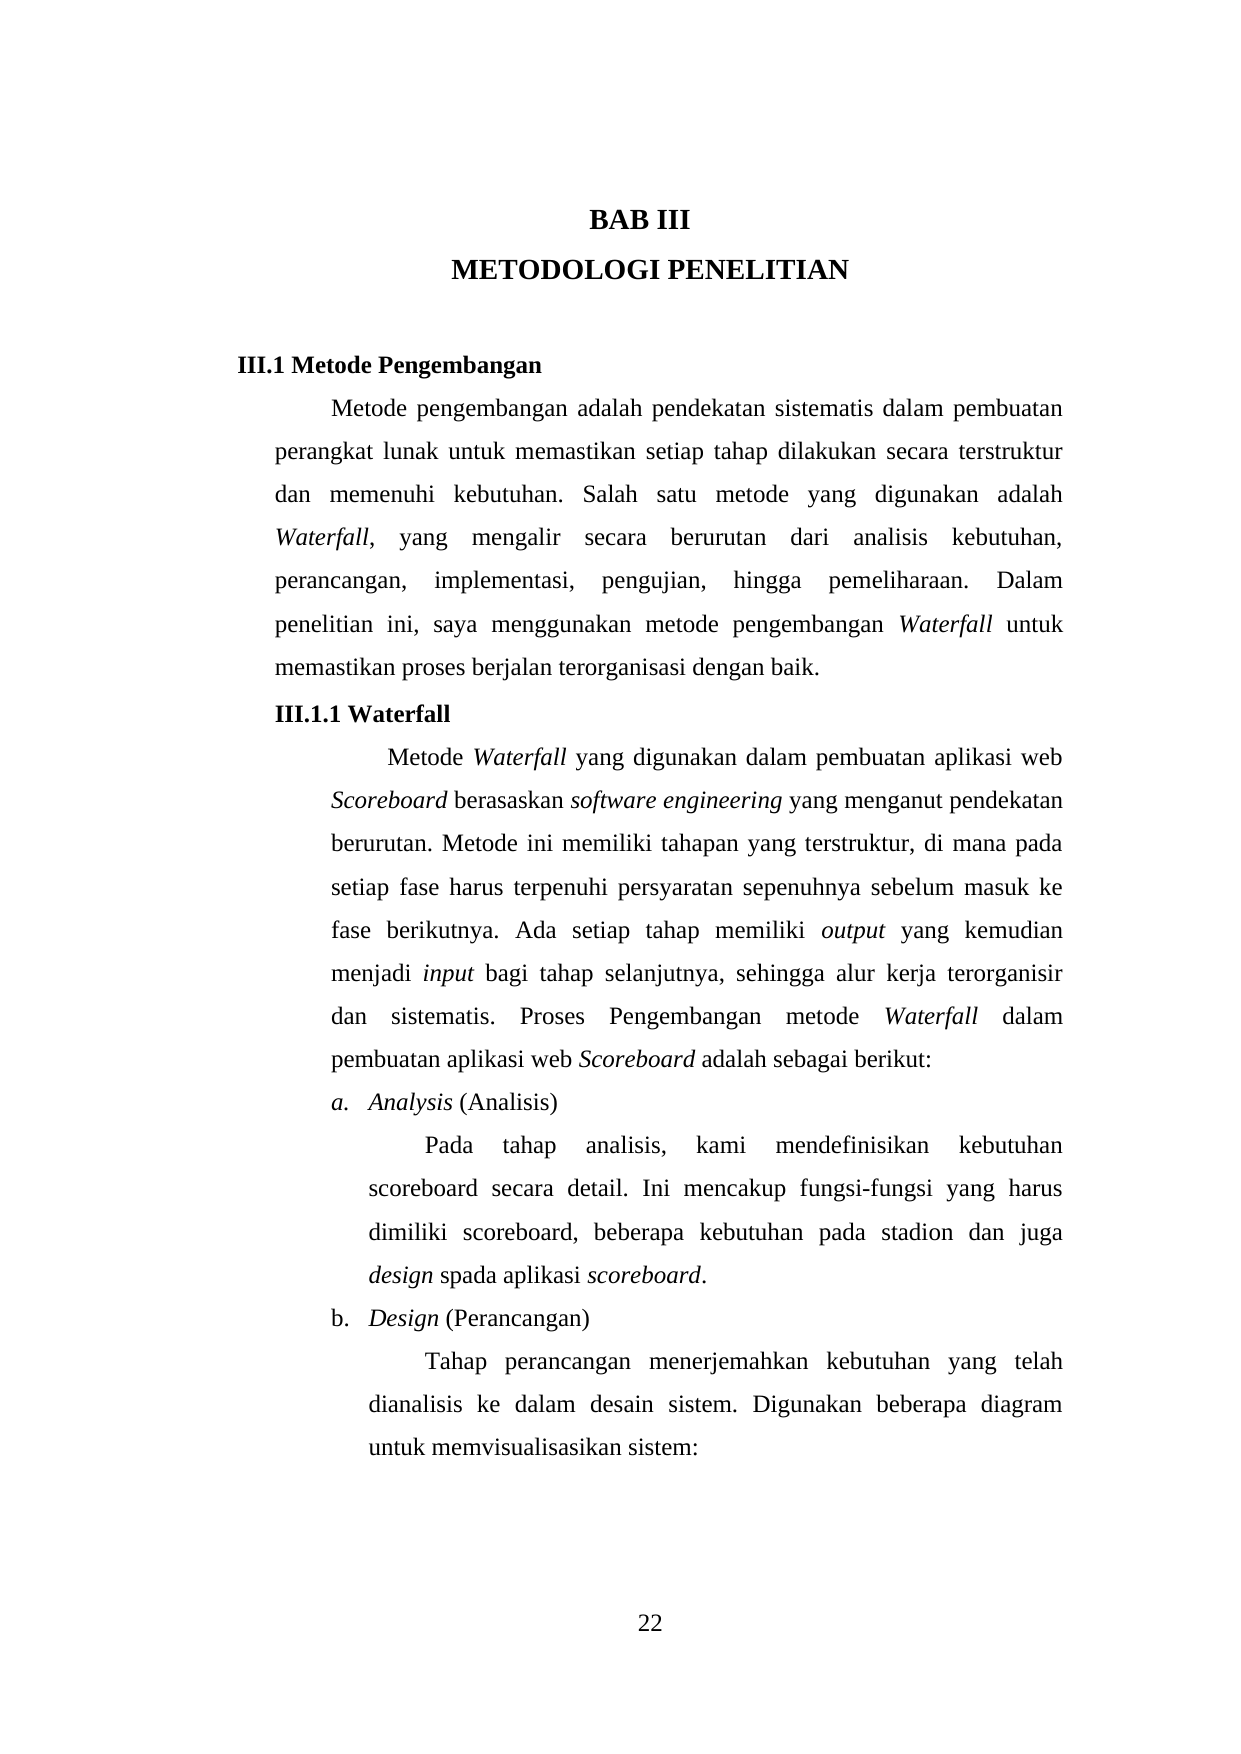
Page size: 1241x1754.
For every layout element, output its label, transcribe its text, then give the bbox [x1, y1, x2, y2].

subtitle METODOLOGI PENELITIAN [237, 202, 1063, 286]
list Metode pengembangan adalah pendekatan sistematis dalam pembuatan perangkat lunak untuk memastikan setiap tahap dilakukan secara terstruktur dan memenuhi kebutuhan. Salah satu metode yang digunakan adalah Waterfall, yang mengalir secara berurutan dari analisis kebutuhan, perancangan, implementasi, pengujian, hingga pemeliharaan. Dalam penelitian ini, saya menggunakan metode pengembangan Waterfall untuk memastikan proses berjalan terorganisasi dengan baik. [274, 393, 1063, 681]
list Design (Perancangan) [331, 1303, 1063, 1332]
list Analysis (Analisis) [331, 1087, 1063, 1116]
list Pada tahap analisis, kami mendefinisikan kebutuhan scoreboard secara detail. Ini mencakup fungsi-fungsi yang harus dimiliki scoreboard, beberapa kebutuhan pada stadion dan juga design spada aplikasi scoreboard. [368, 1130, 1063, 1288]
subtitle Waterfall [274, 699, 1063, 728]
list Metode Waterfall yang digunakan dalam pembuatan aplikasi web Scoreboard berasaskan software engineering yang menganut pendekatan berurutan. Metode ini memiliki tahapan yang terstruktur, di mana pada setiap fase harus terpenuhi persyaratan sepenuhnya sebelum masuk ke fase berikutnya. Ada setiap tahap memiliki output yang kemudian menjadi input bagi tahap selanjutnya, sehingga alur kerja terorganisir dan sistematis. Proses Pengembangan metode Waterfall dalam pembuatan aplikasi web Scoreboard adalah sebagai berikut: [331, 742, 1063, 1073]
subtitle Metode Pengembangan [237, 350, 1063, 379]
text Tahap perancangan menerjemahkan kebutuhan yang telah dianalisis ke dalam desain sistem. Digunakan beberapa diagram untuk memvisualisasikan sistem: [368, 1346, 1063, 1461]
